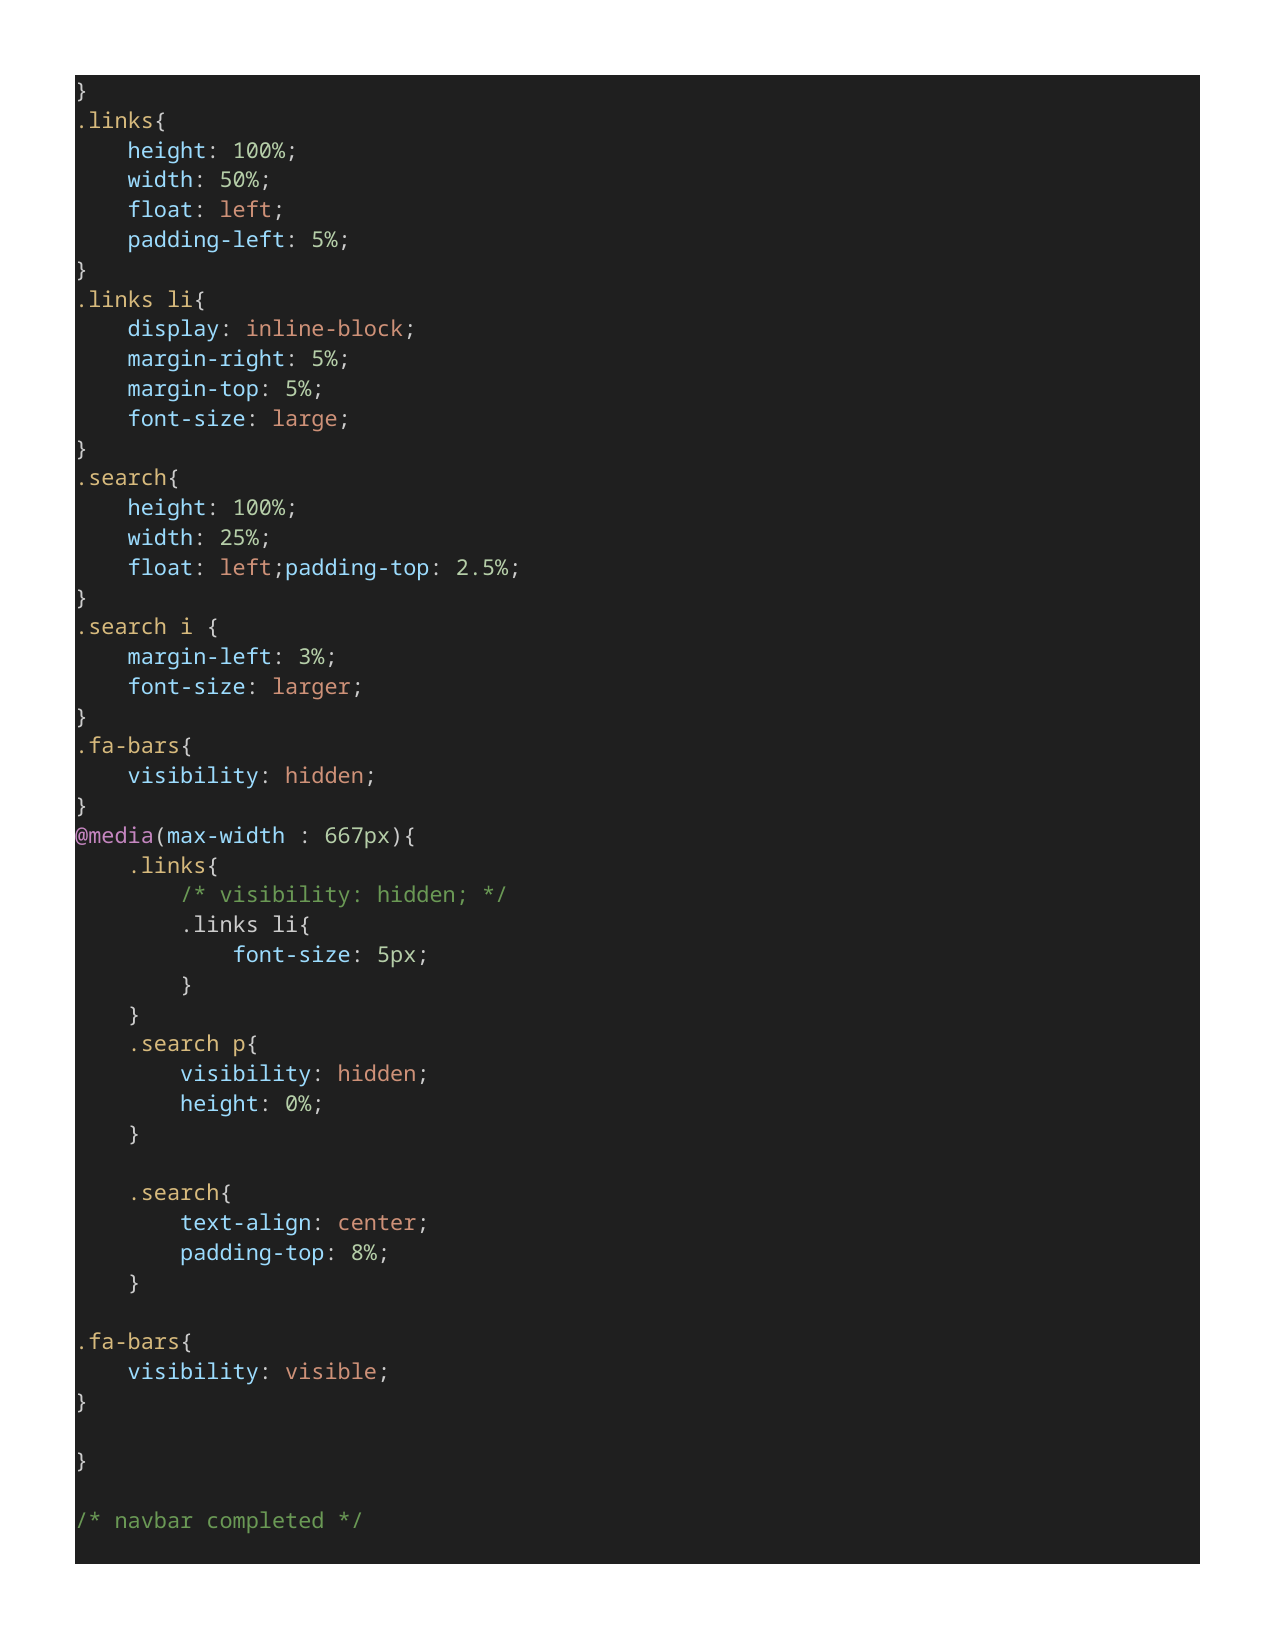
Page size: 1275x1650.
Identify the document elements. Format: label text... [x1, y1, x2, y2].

text } [75, 581, 1200, 611]
text /* visibility: hidden; */ [75, 879, 1200, 909]
text .search i { [75, 611, 1200, 641]
text visibility: visible; [75, 1356, 1200, 1386]
text } [75, 1118, 1200, 1147]
text visibility: hidden; [75, 1058, 1200, 1088]
text .fa-bars{ [75, 730, 1200, 760]
text text-align: center; [75, 1207, 1200, 1237]
text .search p{ [75, 1028, 1200, 1058]
text height: 100%; [75, 134, 1200, 164]
text margin-right: 5%; [75, 343, 1200, 373]
text } [75, 1386, 1200, 1416]
text .search{ [75, 462, 1200, 492]
text font-size: 5px; [75, 939, 1200, 969]
text } [75, 701, 1200, 730]
text width: 50%; [75, 164, 1200, 194]
text padding-left: 5%; [75, 224, 1200, 254]
text .links li{ [75, 283, 1200, 313]
text } [75, 790, 1200, 820]
text /* navbar completed */ [75, 1505, 1200, 1535]
text } [75, 1267, 1200, 1296]
text font-size: large; [75, 403, 1200, 432]
text font-size: larger; [75, 671, 1200, 701]
text } [75, 75, 1200, 105]
text margin-left: 3%; [75, 641, 1200, 671]
text } [75, 254, 1200, 283]
text .links li{ [75, 909, 1200, 939]
text padding-top: 8%; [75, 1237, 1200, 1267]
text .links{ [75, 105, 1200, 134]
text } [75, 969, 1200, 998]
text @media(max-width : 667px){ [75, 820, 1200, 849]
text .links{ [75, 849, 1200, 879]
text } [75, 998, 1200, 1028]
text } [75, 432, 1200, 462]
text display: inline-block; [75, 313, 1200, 343]
text height: 0%; [75, 1088, 1200, 1118]
text float: left; [75, 194, 1200, 224]
text margin-top: 5%; [75, 373, 1200, 403]
text visibility: hidden; [75, 760, 1200, 790]
text .search{ [75, 1177, 1200, 1207]
text float: left;padding-top: 2.5%; [75, 552, 1200, 581]
text .fa-bars{ [75, 1326, 1200, 1356]
text } [75, 1445, 1200, 1475]
text height: 100%; [75, 492, 1200, 522]
text width: 25%; [75, 522, 1200, 552]
